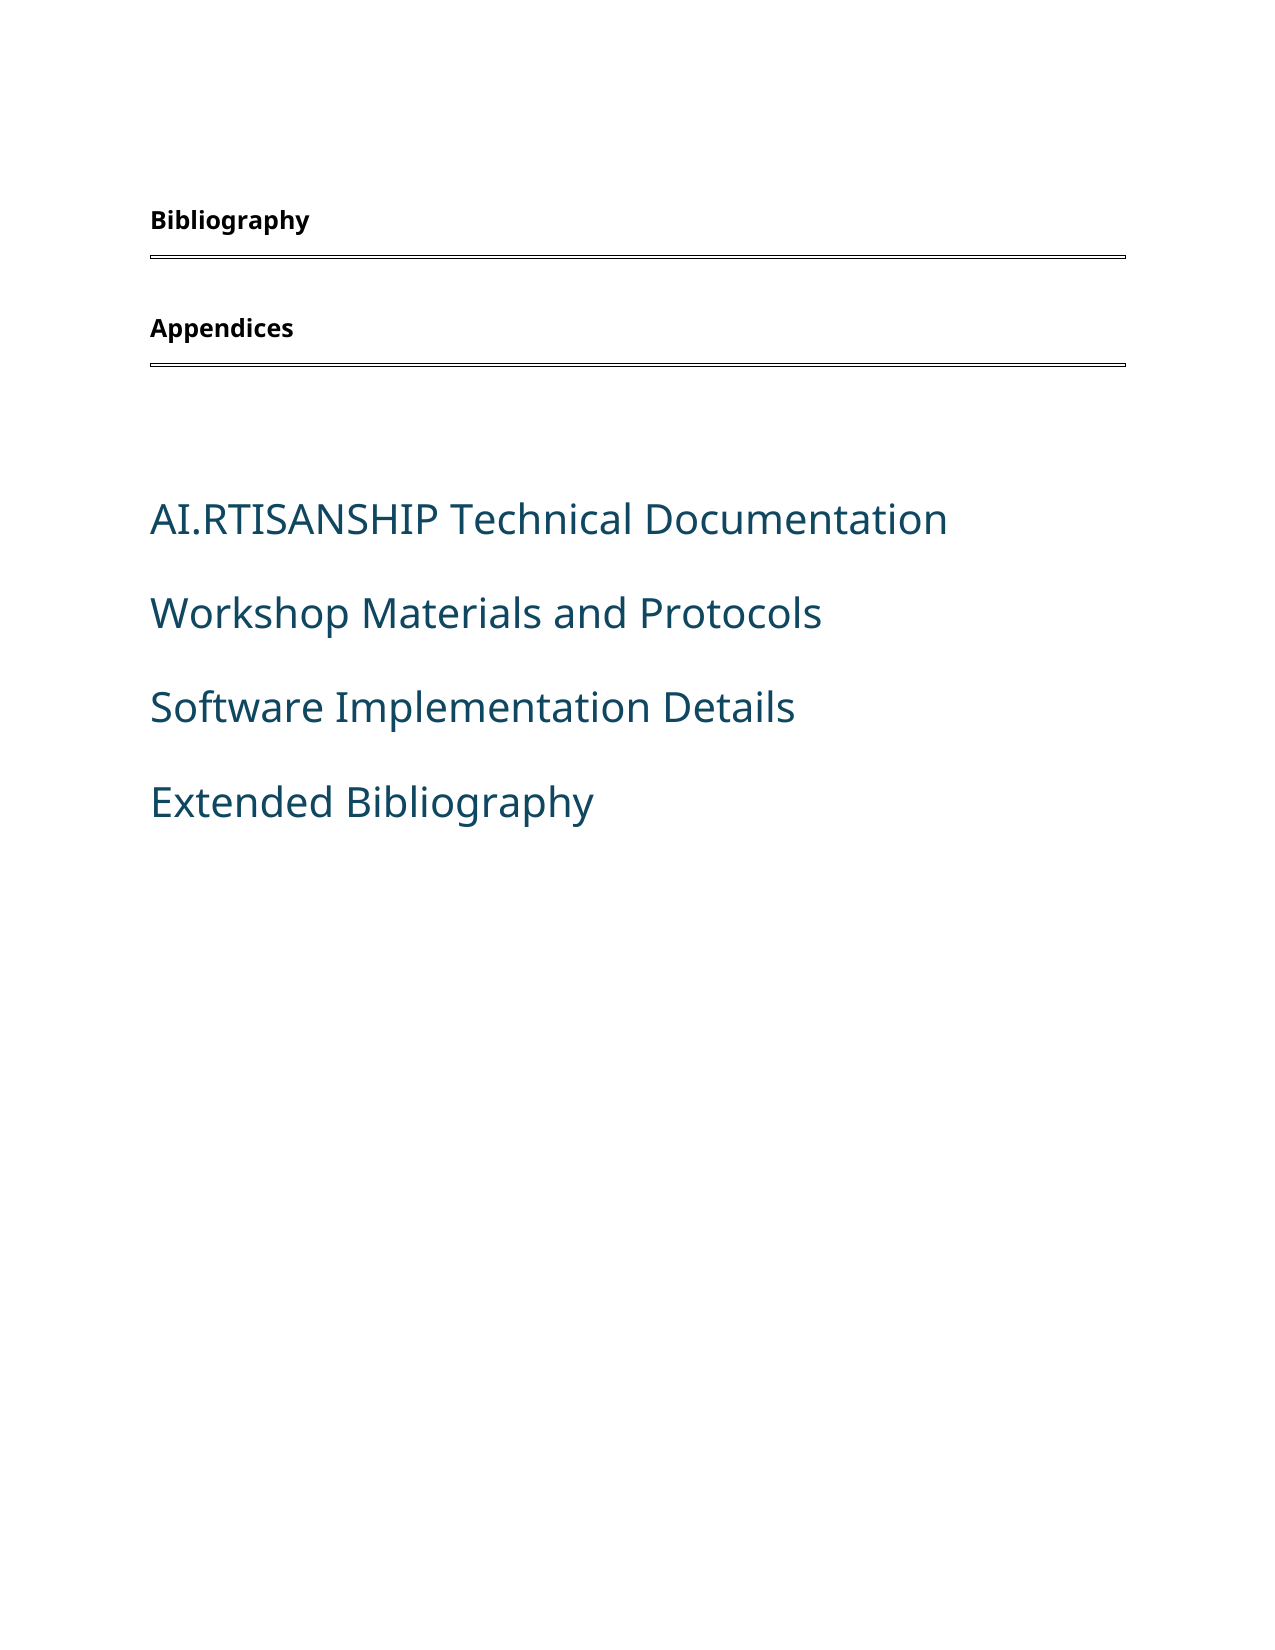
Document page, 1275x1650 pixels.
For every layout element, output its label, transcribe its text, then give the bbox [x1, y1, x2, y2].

subtitle AI.RTISANSHIP Technical Documentation [150, 490, 1125, 547]
subtitle Extended Bibliography [150, 773, 1125, 829]
text Bibliography [150, 203, 1125, 237]
text Appendices [150, 311, 1125, 344]
subtitle Workshop Materials and Protocols [150, 584, 1125, 641]
subtitle Software Implementation Details [150, 678, 1125, 735]
